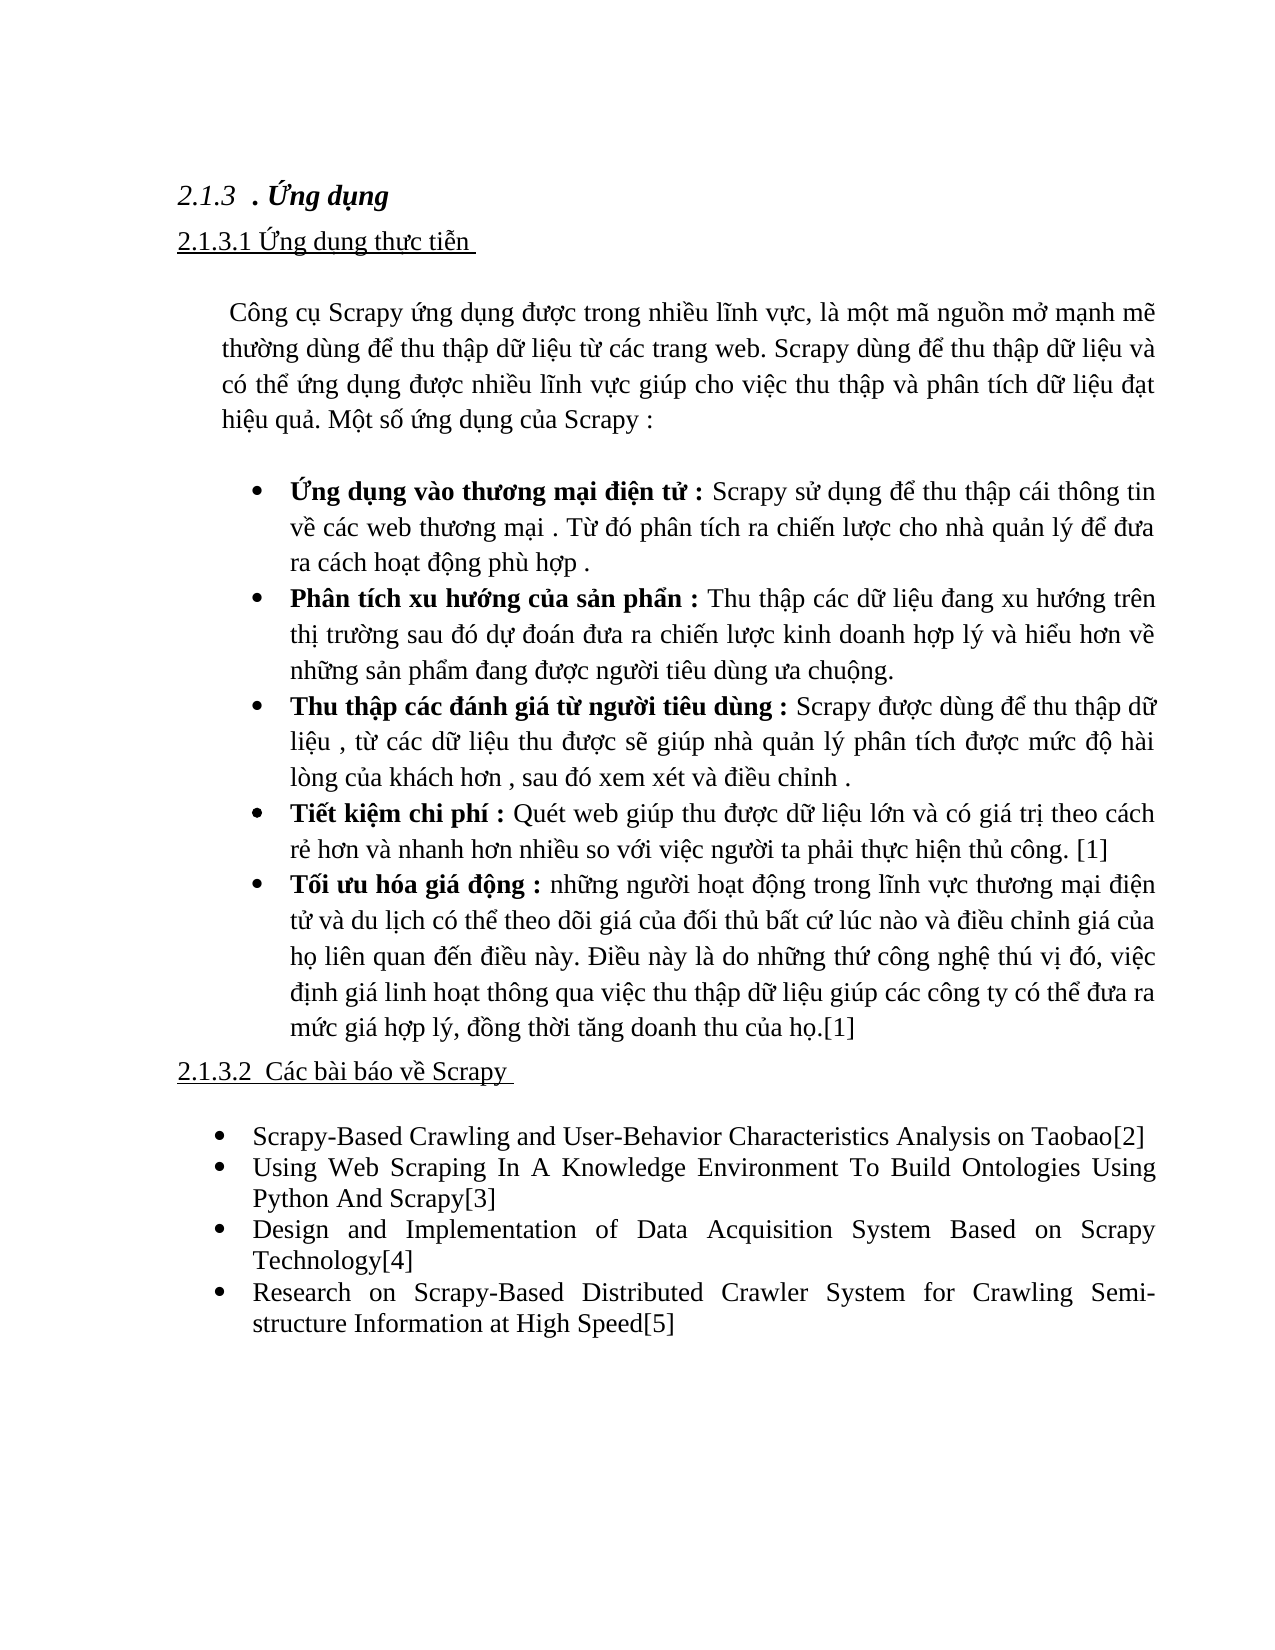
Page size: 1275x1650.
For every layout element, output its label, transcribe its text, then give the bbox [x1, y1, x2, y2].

subtitle 2.1.3.2 Các bài báo về Scrapy [177, 1056, 1157, 1087]
list Phân tích xu hướng của sản phẩn : Thu thập các dữ liệu đang xu hướng trên thị trường sau đó dự đoán đưa ra chiến lược kinh doanh hợp lý và hiểu hơn về những sản phẩm đang được người tiêu dùng ưa chuộng. [252, 582, 1157, 685]
list . Ứng dụng [177, 178, 1157, 212]
list Scrapy-Based Crawling and User-Behavior Characteristics Analysis on Taobao[2] [215, 1119, 1157, 1151]
list Design and Implementation of Data Acquisition System Based on Scrapy Technology[4] [215, 1213, 1157, 1276]
list Research on Scrapy-Based Distributed Crawler System for Crawling Semi-structure Information at High Speed[5] [215, 1276, 1157, 1338]
list Tối ưu hóa giá động : những người hoạt động trong lĩnh vực thương mại điện tử và du lịch có thể theo dõi giá của đối thủ bất cứ lúc nào và điều chỉnh giá của họ liên quan đến điều này. Điều này là do những thứ công nghệ thú vị đó, việc định giá linh hoạt thông qua việc thu thập dữ liệu giúp các công ty có thể đưa ra mức giá hợp lý, đồng thời tăng doanh thu của họ.[1] [252, 868, 1157, 1043]
subtitle 2.1.3.1 Ứng dụng thực tiễn [177, 225, 1157, 256]
list Ứng dụng vào thương mại điện tử : Scrapy sử dụng để thu thập cái thông tin về các web thương mại . Từ đó phân tích ra chiến lược cho nhà quản lý để đưa ra cách hoạt động phù hợp . [252, 475, 1157, 578]
list Tiết kiệm chi phí : Quét web giúp thu được dữ liệu lớn và có giá trị theo cách rẻ hơn và nhanh hơn nhiều so với việc người ta phải thực hiện thủ công. [1] [252, 797, 1157, 864]
text Công cụ Scrapy ứng dụng được trong nhiều lĩnh vực, là một mã nguồn mở mạnh mẽ thường dùng để thu thập dữ liệu từ các trang web. Scrapy dùng để thu thập dữ liệu và có thể ứng dụng được nhiều lĩnh vực giúp cho việc thu thập và phân tích dữ liệu đạt hiệu quả. Một số ứng dụng của Scrapy : [222, 296, 1157, 435]
list Thu thập các đánh giá từ người tiêu dùng : Scrapy được dùng để thu thập dữ liệu , từ các dữ liệu thu được sẽ giúp nhà quản lý phân tích được mức độ hài lòng của khách hơn , sau đó xem xét và điều chỉnh . [252, 689, 1157, 792]
list Using Web Scraping In A Knowledge Environment To Build Ontologies Using Python And Scrapy[3] [215, 1151, 1157, 1213]
